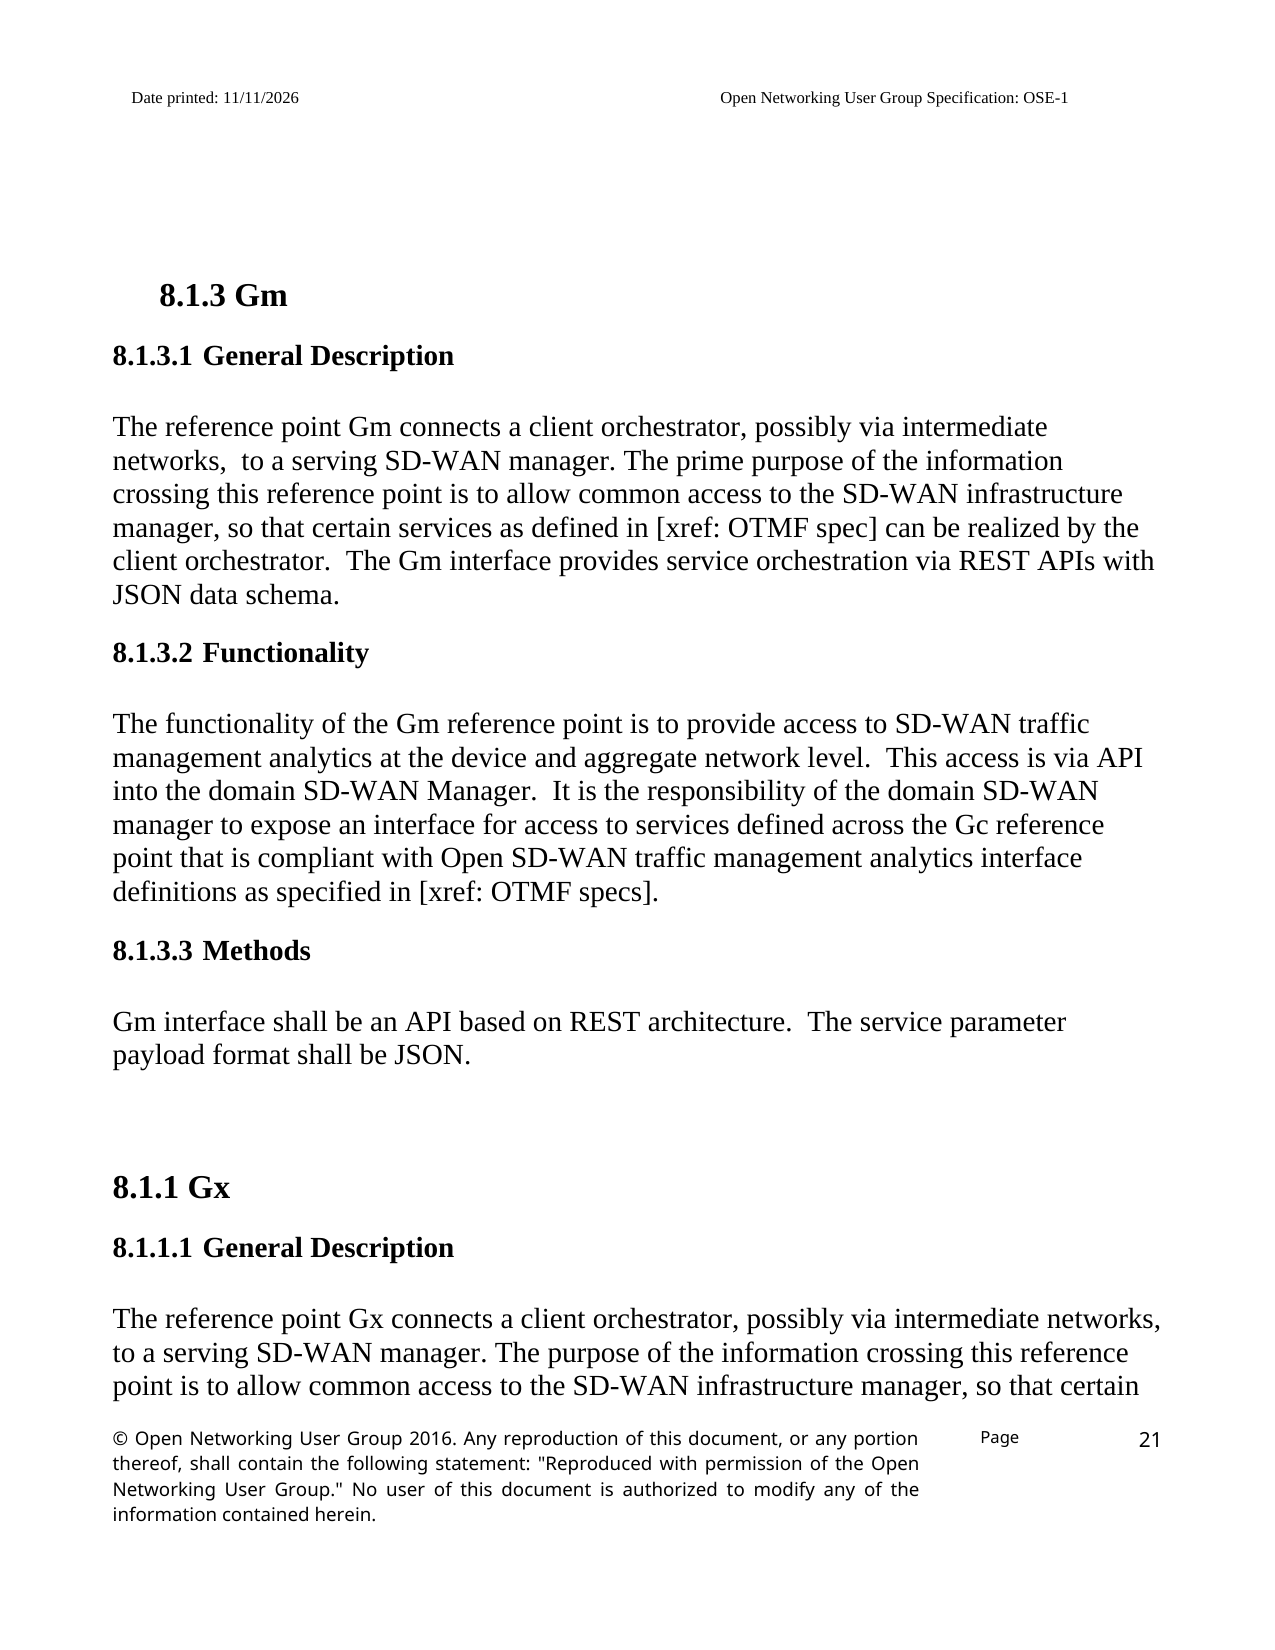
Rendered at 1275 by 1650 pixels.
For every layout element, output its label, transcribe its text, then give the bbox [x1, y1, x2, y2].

subtitle General Description [112, 338, 1162, 372]
subtitle Gx [112, 1167, 1162, 1205]
text The functionality of the Gm reference point is to provide access to SD-WAN traffic management analytics at the device and aggregate network level. This access is via API into the domain SD-WAN Manager. It is the responsibility of the domain SD-WAN manager to expose an interface for access to services defined across the Gc reference point that is compliant with Open SD-WAN traffic management analytics interface definitions as specified in [xref: OTMF specs]. [112, 706, 1162, 908]
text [112, 1301, 1162, 1402]
text The reference point Gm connects a client orchestrator, possibly via intermediate networks, to a serving SD-WAN manager. The prime purpose of the information crossing this reference point is to allow common access to the SD-WAN infrastructure manager, so that certain services as defined in [xref: OTMF spec] can be realized by the client orchestrator. The Gm interface provides service orchestration via REST APIs with JSON data schema. [112, 409, 1162, 610]
text Gm interface shall be an API based on REST architecture. The service parameter payload format shall be JSON. [112, 1004, 1162, 1071]
subtitle General Description [112, 1230, 1162, 1264]
subtitle Methods [112, 933, 1162, 966]
subtitle Gm [159, 275, 1162, 313]
subtitle Functionality [112, 635, 1162, 669]
